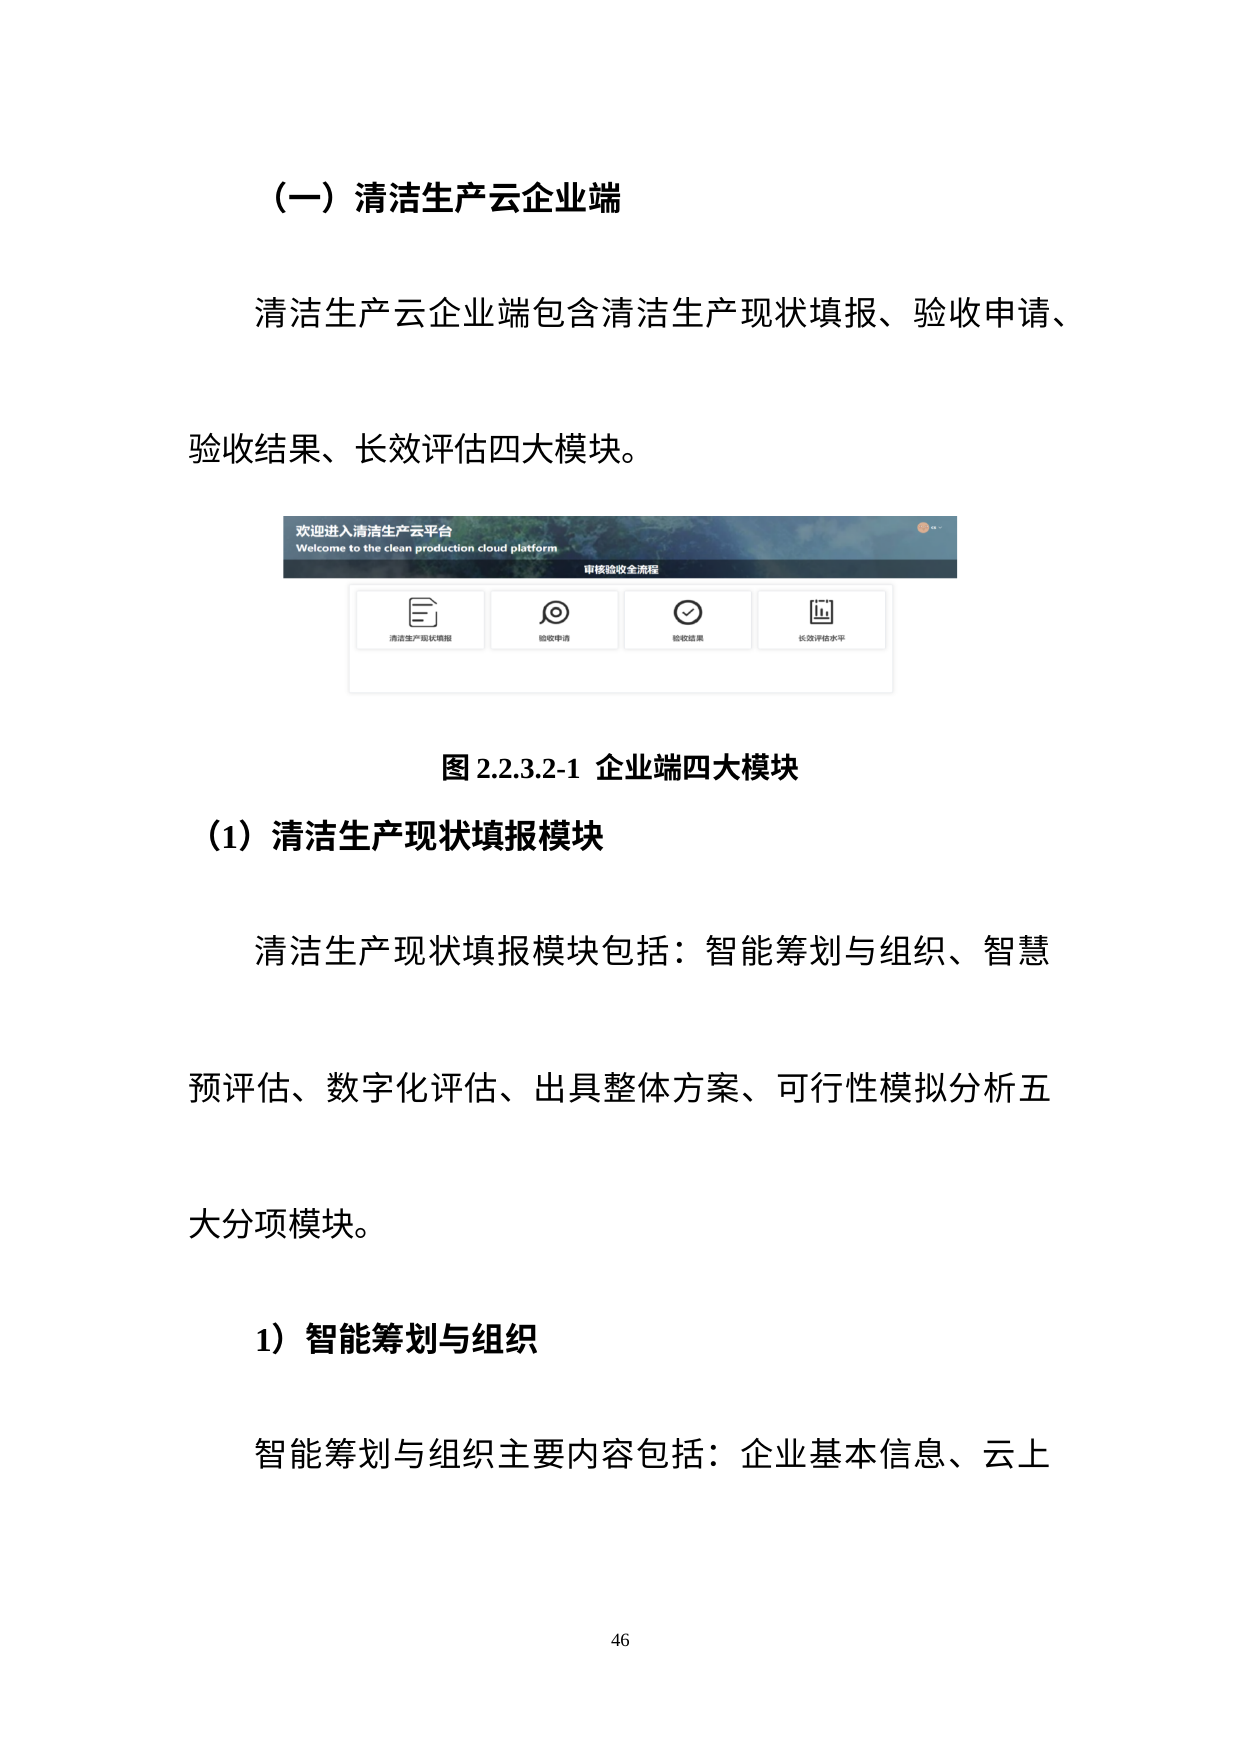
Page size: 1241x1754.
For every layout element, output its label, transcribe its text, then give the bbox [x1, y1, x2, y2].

subtitle 清洁生产现状填报模块 [188, 789, 1052, 880]
subtitle 清洁生产云企业端 [188, 150, 1052, 241]
text 1）智能筹划与组织 [188, 1291, 1052, 1382]
text 图2.2.3.2-1 企业端四大模块 [188, 743, 1052, 789]
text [188, 1406, 1052, 1497]
text 清洁生产现状填报模块包括：智能筹划与组织、智慧预评估、数字化评估、出具整体方案、可行性模拟分析五大分项模块。 [188, 904, 1052, 1267]
picture [283, 516, 958, 737]
text 清洁生产云企业端包含清洁生产现状填报、验收申请、验收结果、长效评估四大模块。 [188, 265, 1052, 492]
